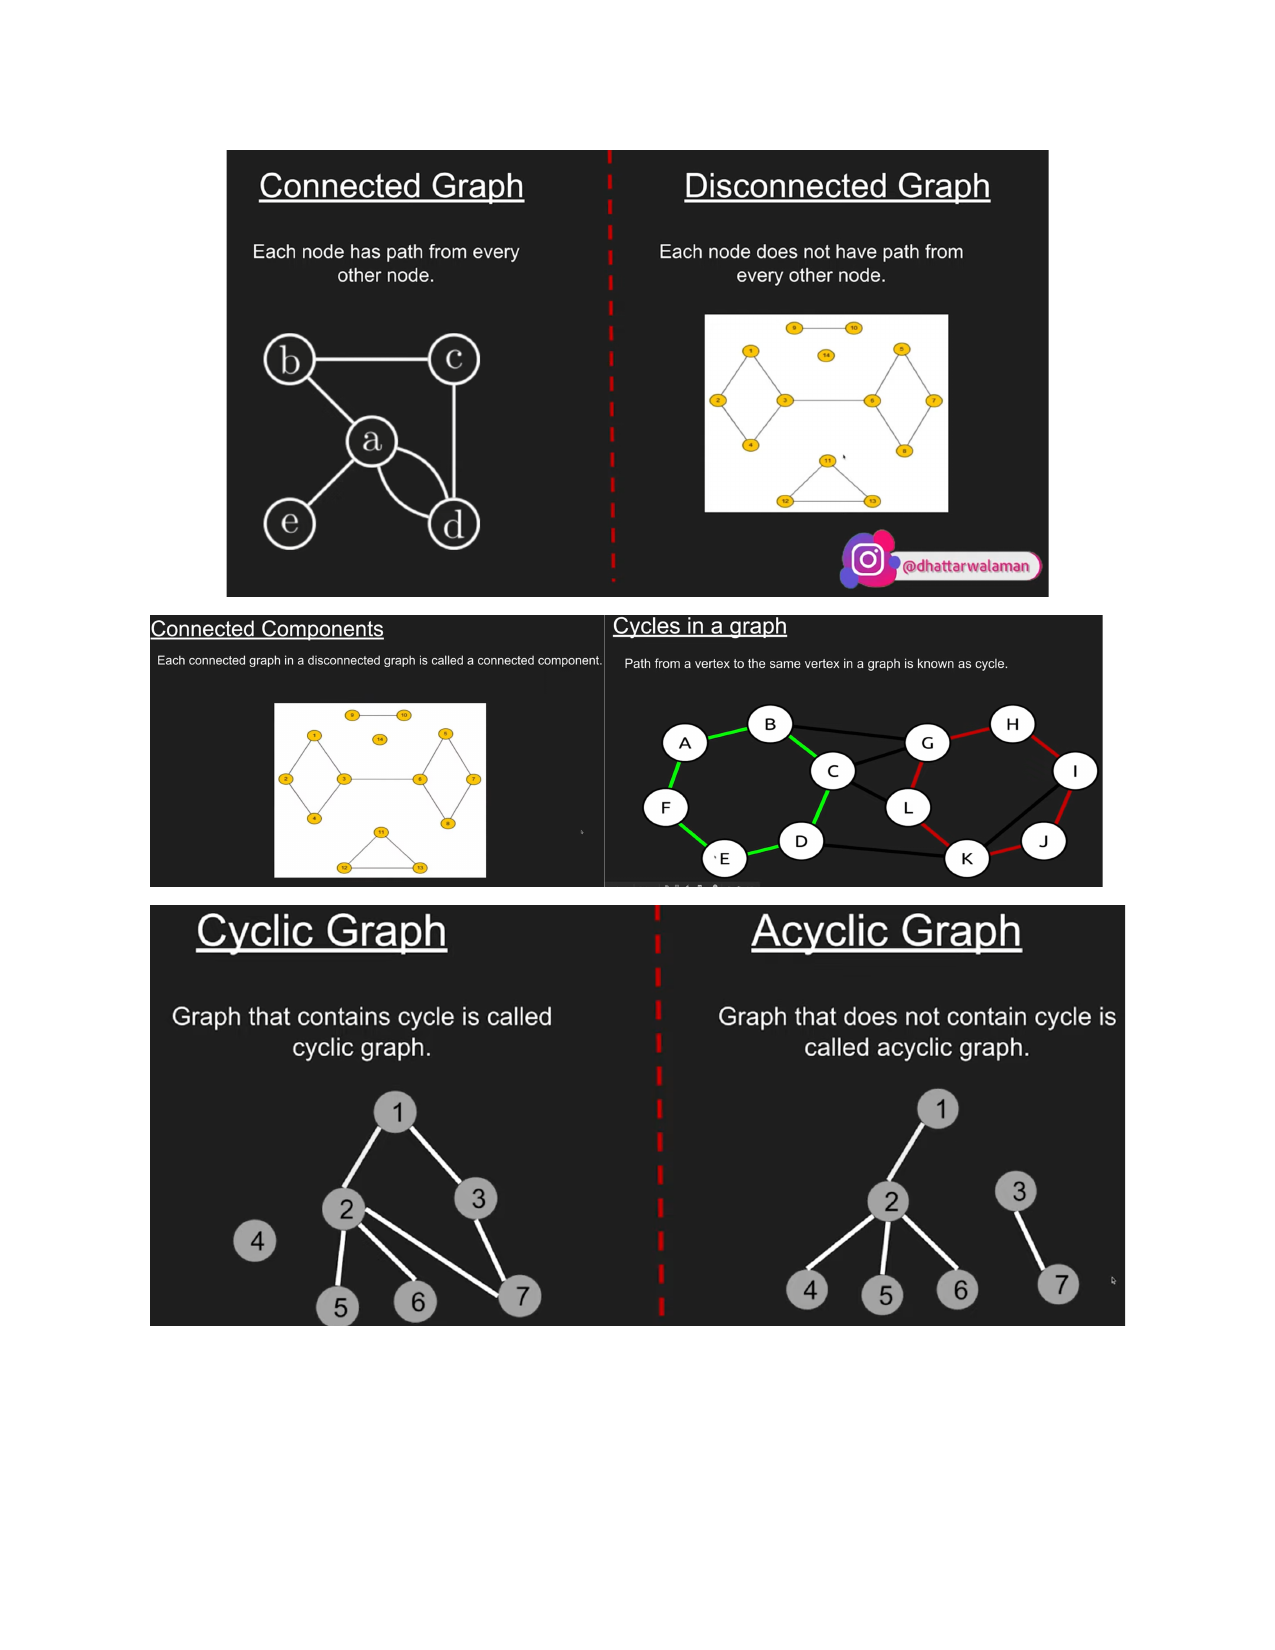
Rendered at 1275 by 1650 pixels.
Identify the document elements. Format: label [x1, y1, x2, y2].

picture [150, 905, 1125, 1326]
picture [226, 150, 1049, 597]
picture [150, 615, 1103, 887]
